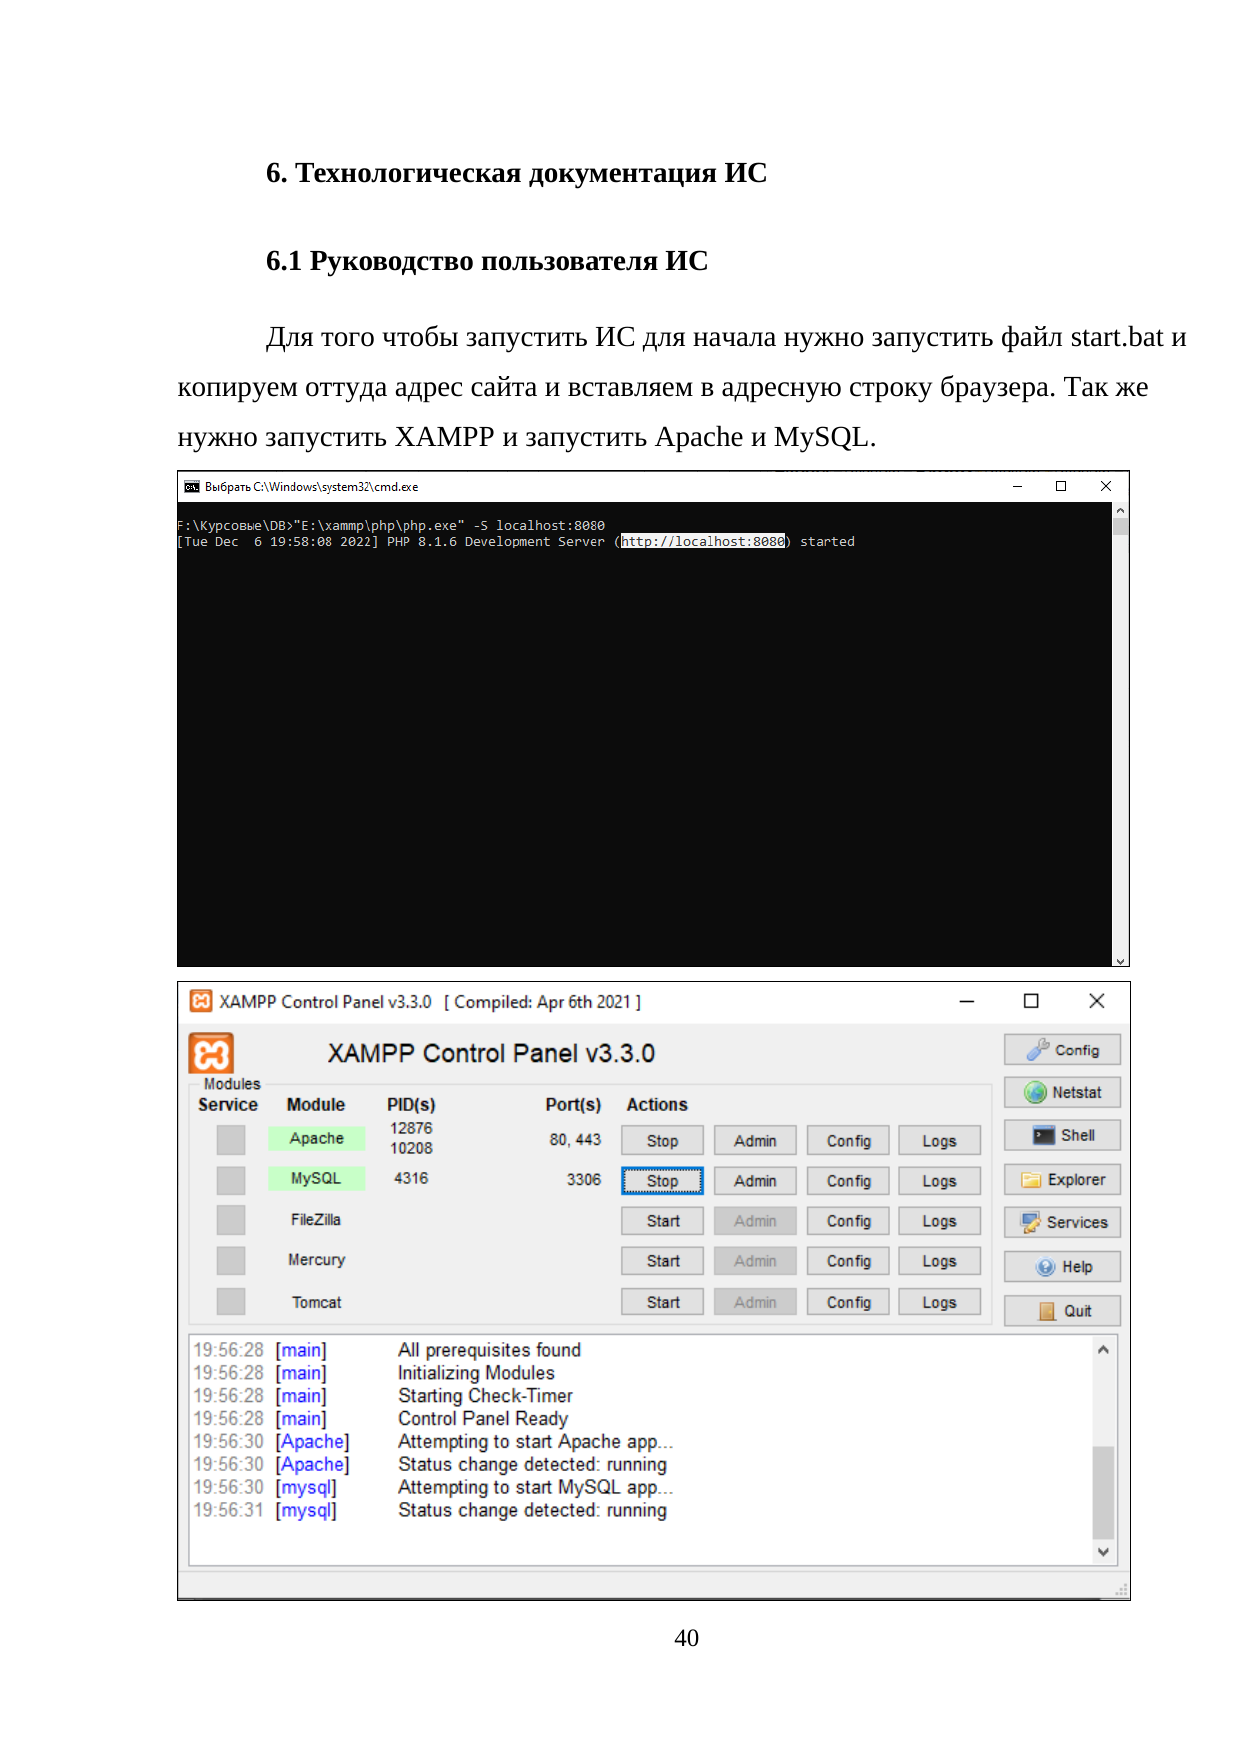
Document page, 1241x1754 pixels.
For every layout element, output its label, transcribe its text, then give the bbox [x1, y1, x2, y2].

text Для того чтобы запустить ИС для начала нужно запустить файл start.bat и копируем оттуда адрес сайта и вставляем в адресную строку браузера. Так же нужно запустить XAMPP и запустить Apache и MySQL. [177, 319, 1196, 453]
text 6.1 Руководство пользователя ИС [177, 243, 1196, 277]
picture [178, 471, 1129, 966]
picture [178, 982, 1130, 1600]
text 6. Технологическая документация ИС [177, 156, 1196, 189]
